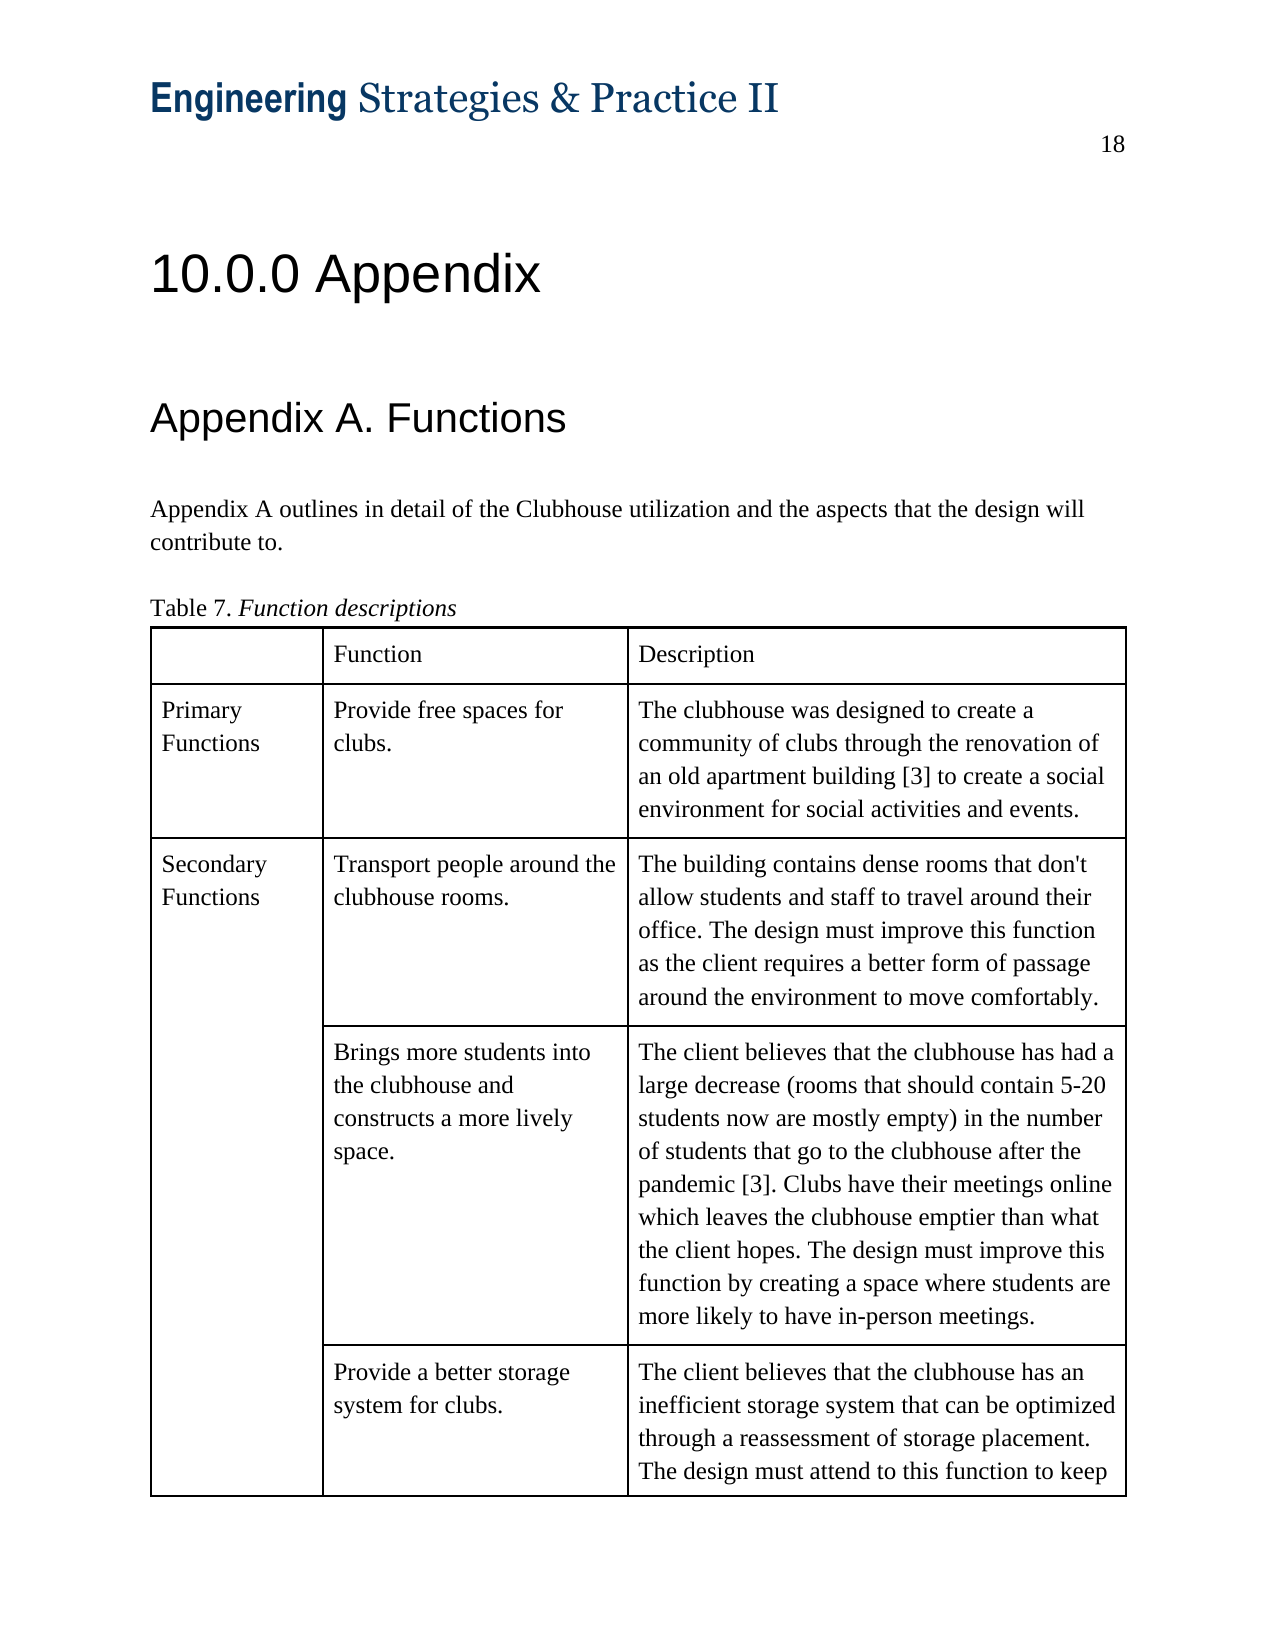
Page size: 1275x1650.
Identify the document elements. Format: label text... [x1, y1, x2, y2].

table_cell The building contains dense rooms that don't allow students and staff to travel around their office. The design must improve this function as the client requires a better form of passage around the environment to move comfortably. [629, 839, 1125, 1024]
table_header Description [629, 629, 1125, 682]
table_cell The clubhouse was designed to create a community of clubs through the renovation of an old apartment building [3] to create a social environment for social activities and events. [629, 685, 1125, 837]
table_header [152, 629, 322, 682]
table_cell Transport people around the clubhouse rooms. [324, 839, 627, 1024]
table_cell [629, 1346, 1125, 1495]
table_cell The client believes that the clubhouse has had a large decrease (rooms that should contain 5-20 students now are mostly empty) in the number of students that go to the clubhouse after the pandemic [3]. Clubs have their meetings online which leaves the clubhouse emptier than what the client hopes. The design must improve this function by creating a space where students are more likely to have in-person meetings. [629, 1027, 1125, 1344]
table_cell Provide free spaces for clubs. [324, 685, 627, 837]
table_header Function [324, 629, 627, 682]
table_cell Secondary Functions [152, 839, 322, 1495]
subtitle Appendix A. Functions [150, 394, 1125, 442]
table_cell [324, 1346, 627, 1495]
table_cell Primary Functions [152, 685, 322, 837]
table_cell Brings more students into the clubhouse and constructs a more lively space. [324, 1027, 627, 1344]
text Table 7. Function descriptions [150, 593, 1125, 622]
text Appendix A outlines in detail of the Clubhouse utilization and the aspects that the design will contribute to. [150, 494, 1125, 556]
